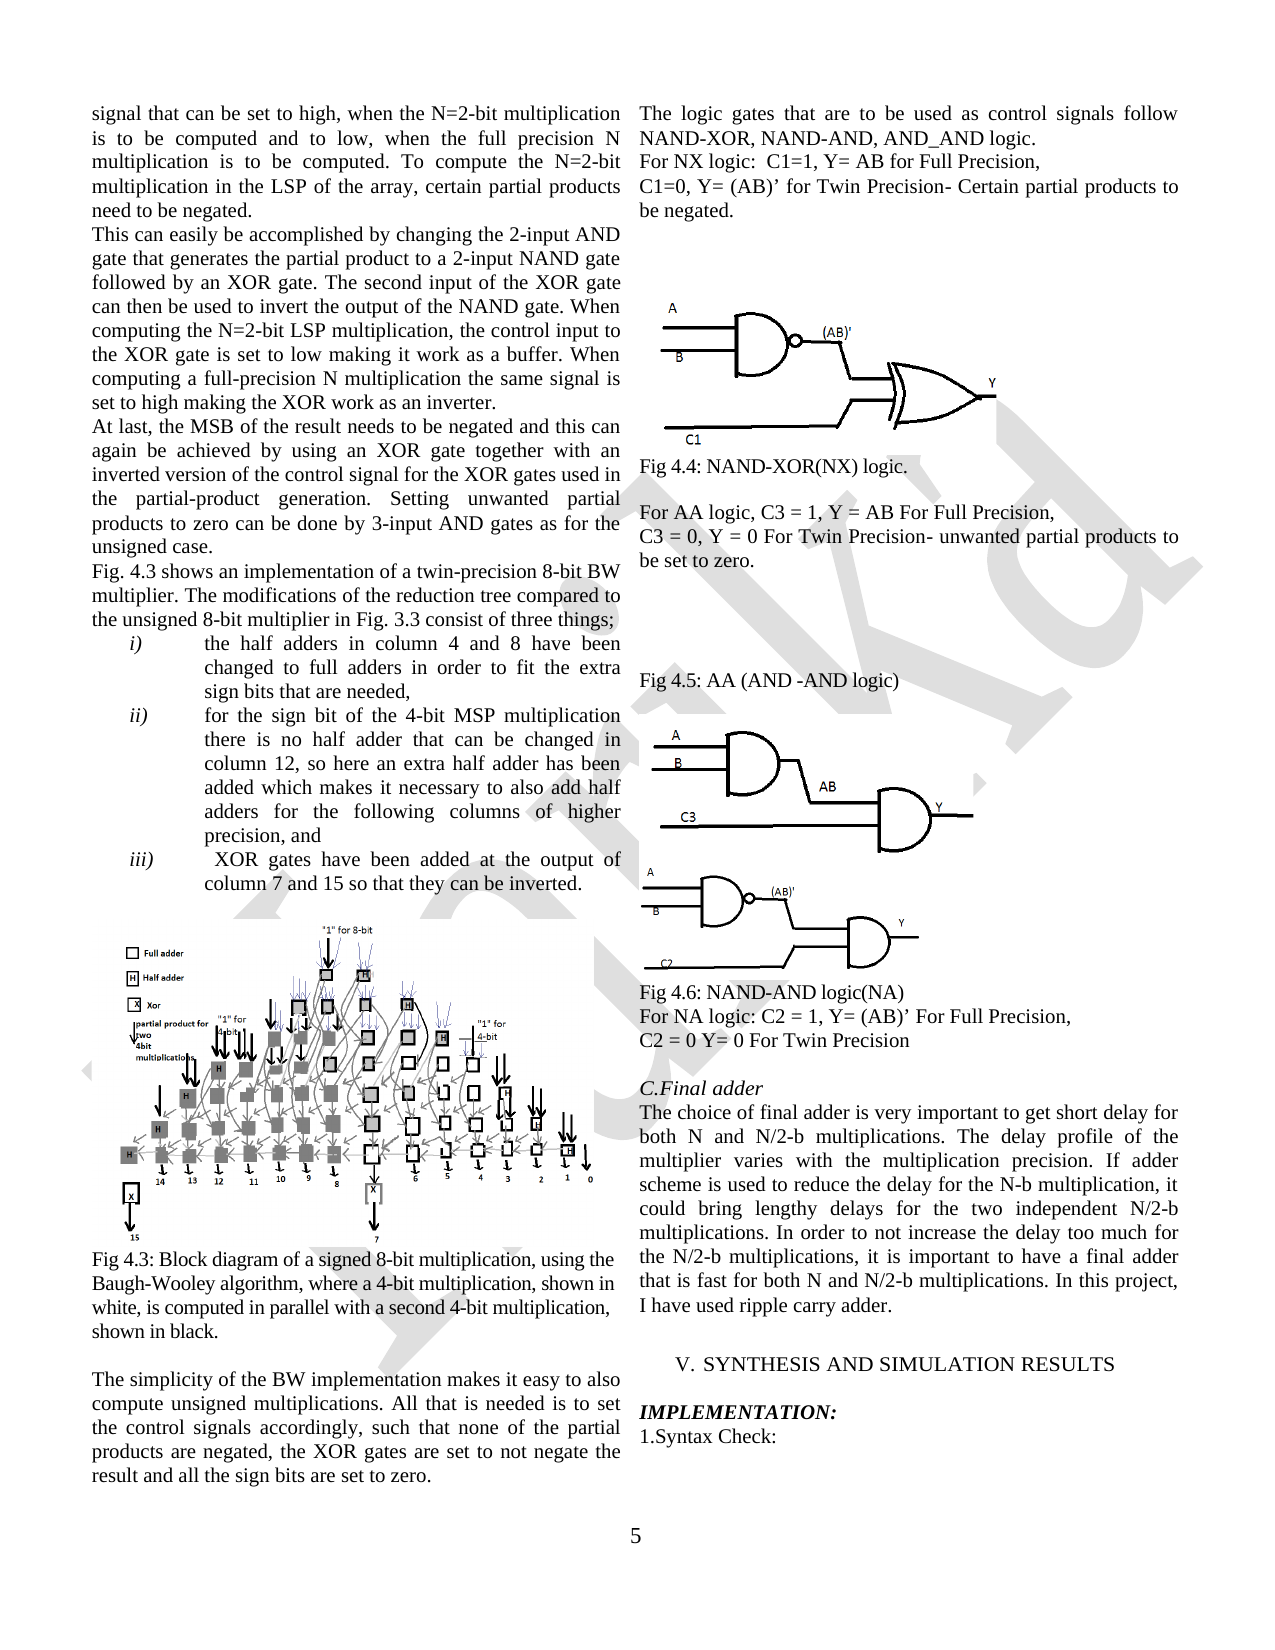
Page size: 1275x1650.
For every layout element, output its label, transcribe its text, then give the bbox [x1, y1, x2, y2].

picture [91, 919, 594, 1247]
text Fig 4.6: NAND-AND logic(NA) [639, 980, 1179, 1004]
text The choice of final adder is very important to get short delay for both N and N/2-b multiplications. The delay profile of the multiplier varies with the multiplication precision. If adder scheme is used to reduce the delay for the N-b multiplication, it could bring lengthy delays for the two independent N/2-b multiplications. In order to not increase the delay too much for the N/2-b multiplications, it is important to have a final adder that is fast for both N and N/2-b multiplications. In this project, I have used ripple carry adder. [639, 1100, 1179, 1317]
text Fig 4.4: NAND-XOR(NX) logic. [639, 454, 1179, 478]
text The simplicity of the BW implementation makes it easy to also compute unsigned multiplications. All that is needed is to set the control signals accordingly, such that none of the partial products are negated, the XOR gates are set to not negate the result and all the sign bits are set to zero. [92, 1367, 621, 1487]
text Fig 4.5: AA (AND -AND logic) [639, 668, 1179, 692]
text C1=0, Y= (AB)’ for Twin Precision- Certain partial products to be negated. [639, 173, 1179, 222]
list SYNTHESIS AND SIMULATION RESULTS [630, 1352, 1179, 1376]
text C3 = 0, Y = 0 For Twin Precision- unwanted partial products to be set to zero. [639, 524, 1179, 572]
list for the sign bit of the 4-bit MSP multiplication there is no half adder that can be changed in column 12, so here an extra half adder has been added which makes it necessary to also add half adders for the following columns of higher precision, and [129, 703, 621, 847]
text At last, the MSB of the result needs to be negated and this can again be achieved by using an XOR gate together with an inverted version of the control signal for the XOR gates used in the partial-product generation. Setting unwanted partial products to zero can be done by 3-input AND gates as for the unsigned case. [92, 414, 621, 558]
text For AA logic, C3 = 1, Y = AB For Full Precision, [639, 500, 1179, 524]
text This can easily be accomplished by changing the 2-input AND gate that generates the partial product to a 2-input NAND gate followed by an XOR gate. The second input of the XOR gate can then be used to invert the output of the NAND gate. When computing the N=2-bit LSP multiplication, the control input to the XOR gate is set to low making it work as a buffer. When computing a full-precision N multiplication the same signal is set to high making the XOR work as an inverter. [92, 222, 621, 414]
text IMPLEMENTATION: [639, 1400, 1179, 1424]
list XOR gates have been added at the output of column 7 and 15 so that they can be inverted. [129, 847, 621, 895]
text For NA logic: C2 = 1, Y= (AB)’ For Full Precision, [639, 1004, 1179, 1028]
text Fig 4.3: Block diagram of a signed 8-bit multiplication, using the Baugh-Wooley algorithm, where a 4-bit multiplication, shown in white, is computed in parallel with a second 4-bit multiplication, shown in black. [92, 1247, 621, 1343]
list the half adders in column 4 and 8 have been changed to full adders in order to fit the extra sign bits that are needed, [129, 631, 621, 703]
picture [639, 293, 997, 455]
text 1.Syntax Check: [639, 1424, 1179, 1448]
text C2 = 0 Y= 0 For Twin Precision [639, 1028, 1179, 1052]
text Fig. 4.3 shows an implementation of a twin-precision 8-bit BW multiplier. The modifications of the reduction tree compared to the unsigned 8-bit multiplier in Fig. 3.3 consist of three things; [92, 558, 621, 631]
text C.Final adder [630, 1076, 1179, 1100]
picture [639, 714, 974, 980]
text For NX logic: C1=1, Y= AB for Full Precision, [639, 149, 1179, 173]
text The logic gates that are to be used as control signals follow NAND-XOR, NAND-AND, AND_AND logic. [639, 101, 1179, 149]
